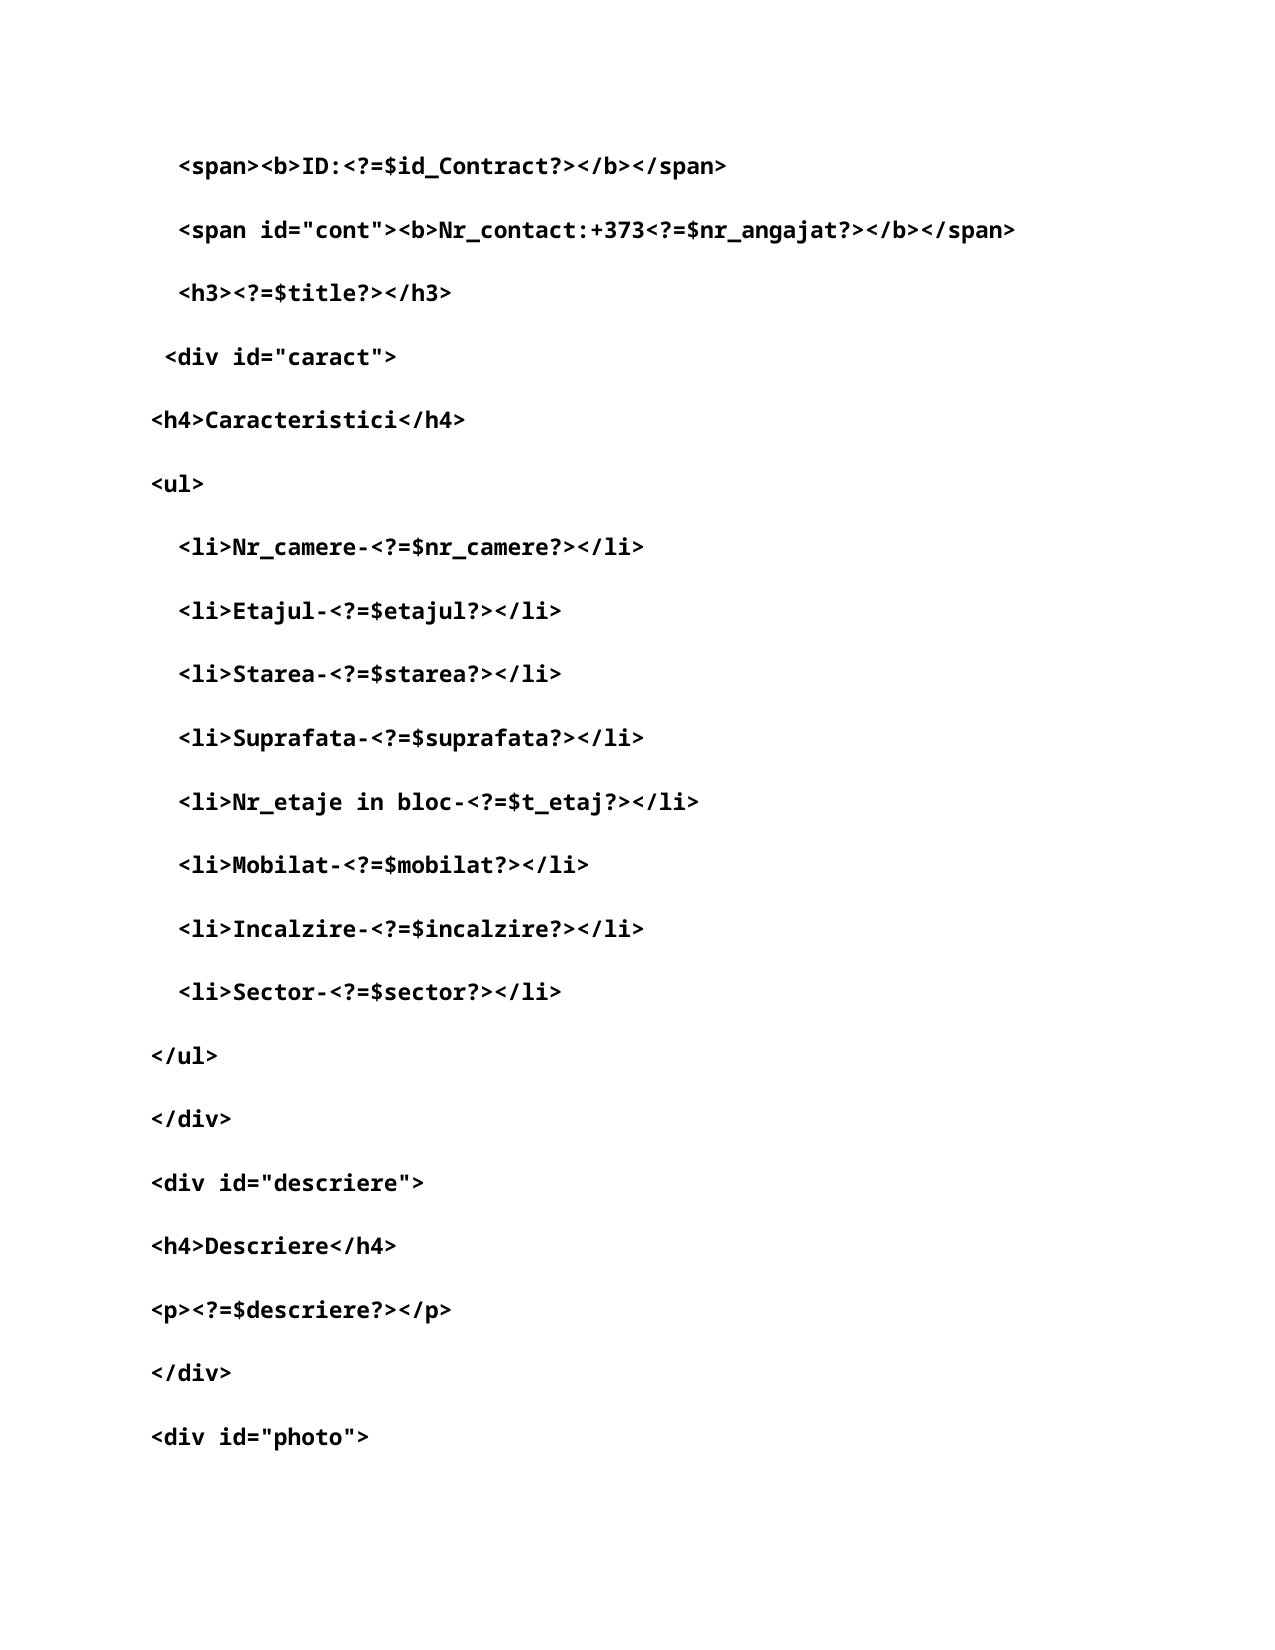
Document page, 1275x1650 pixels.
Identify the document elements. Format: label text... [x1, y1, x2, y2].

text </div> [150, 1103, 1125, 1134]
text <h4>Descriere</h4> [150, 1230, 1125, 1261]
text <li>Incalzire-<?=$incalzire?></li> [150, 912, 1125, 944]
text <li>Nr_camere-<?=$nr_camere?></li> [150, 531, 1125, 562]
text <li>Nr_etaje in bloc-<?=$t_etaj?></li> [150, 785, 1125, 817]
text <div id="photo"> [150, 1421, 1125, 1452]
text <div id="caract"> [150, 341, 1125, 372]
text <div id="descriere"> [150, 1167, 1125, 1198]
text <h4>Caracteristici</h4> [150, 404, 1125, 435]
text <p><?=$descriere?></p> [150, 1294, 1125, 1325]
text </ul> [150, 1039, 1125, 1071]
text <h3><?=$title?></h3> [150, 277, 1125, 308]
text <ul> [150, 468, 1125, 499]
text <span id="cont"><b>Nr_contact:+373<?=$nr_angajat?></b></span> [150, 213, 1125, 245]
text </div> [150, 1357, 1125, 1388]
text <li>Etajul-<?=$etajul?></li> [150, 595, 1125, 626]
text <li>Mobilat-<?=$mobilat?></li> [150, 849, 1125, 880]
text <li>Starea-<?=$starea?></li> [150, 658, 1125, 689]
text <li>Suprafata-<?=$suprafata?></li> [150, 722, 1125, 753]
text <li>Sector-<?=$sector?></li> [150, 976, 1125, 1007]
text <span><b>ID:<?=$id_Contract?></b></span> [150, 150, 1125, 181]
